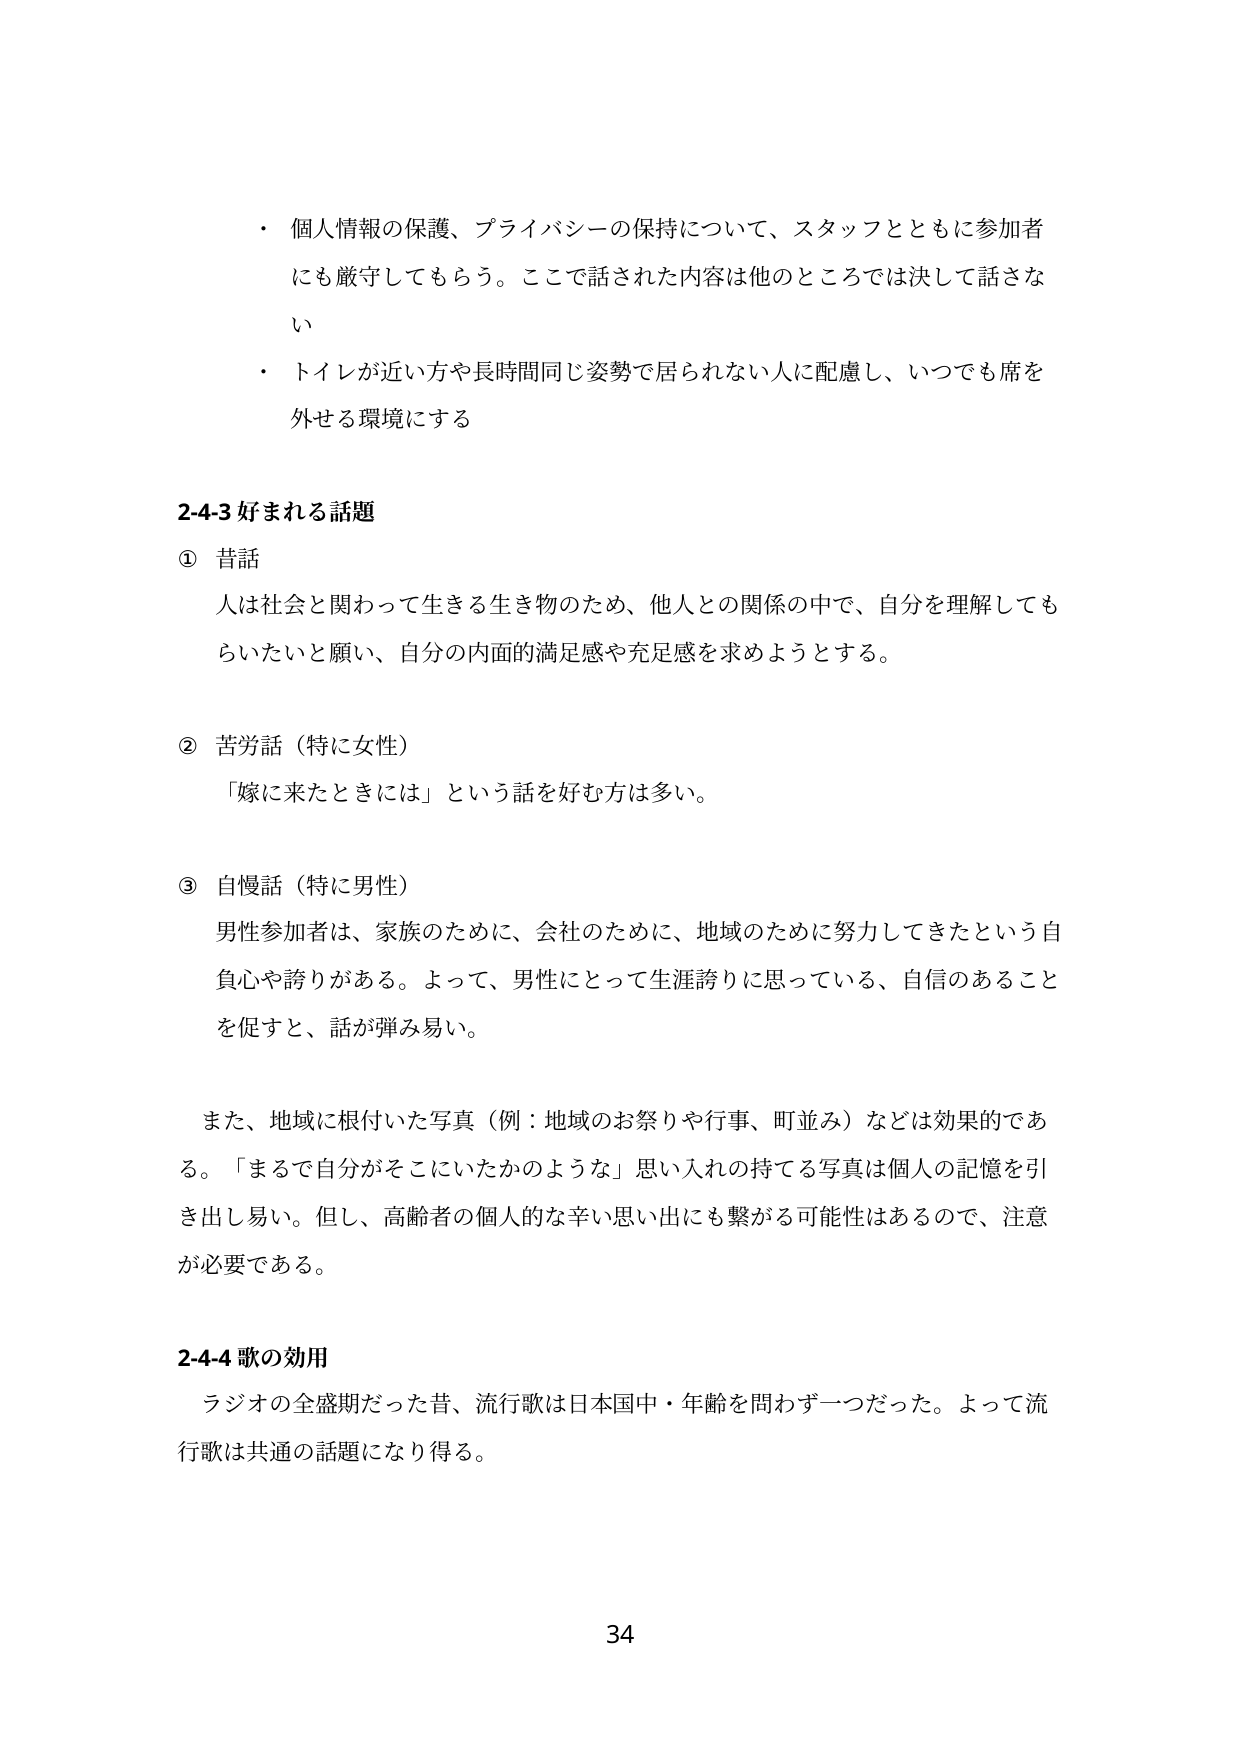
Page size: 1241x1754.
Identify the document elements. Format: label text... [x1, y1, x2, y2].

text 2-4-4 歌の効用 [177, 1335, 1063, 1377]
list 「嫁に来たときには」という話を好む方は多い。 [215, 771, 1063, 812]
text 2-4-3 好まれる話題 [177, 490, 1063, 532]
text また、地域に根付いた写真（例：地域のお祭りや行事、町並み）などは効果的である。「まるで自分がそこにいたかのような」思い入れの持てる写真は個人の記憶を引き出し易い。但し、高齢者の個人的な辛い思い出にも繋がる可能性はあるので、注意が必要である。 [177, 1099, 1063, 1284]
list 人は社会と関わって生きる生き物のため、他人との関係の中で、自分を理解してもらいたいと願い、自分の内面的満足感や充足感を求めようとする。 [215, 583, 1063, 673]
list トイレが近い方や長時間同じ姿勢で居られない人に配慮し、いつでも席を外せる環境にする [252, 349, 1063, 439]
text ラジオの全盛期だった昔、流行歌は日本国中・年齢を問わず一つだった。よって流行歌は共通の話題になり得る。 [177, 1382, 1063, 1472]
list 個人情報の保護、プライバシーの保持について、スタッフとともに参加者にも厳守してもらう。ここで話された内容は他のところでは決して話さない [252, 207, 1063, 344]
list 苦労話（特に女性） [177, 724, 1063, 766]
list 自慢話（特に男性） [177, 863, 1063, 905]
list 昔話 [177, 537, 1063, 578]
list 男性参加者は、家族のために、会社のために、地域のために努力してきたという自負心や誇りがある。よって、男性にとって生涯誇りに思っている、自信のあることを促すと、話が弾み易い。 [215, 910, 1063, 1047]
